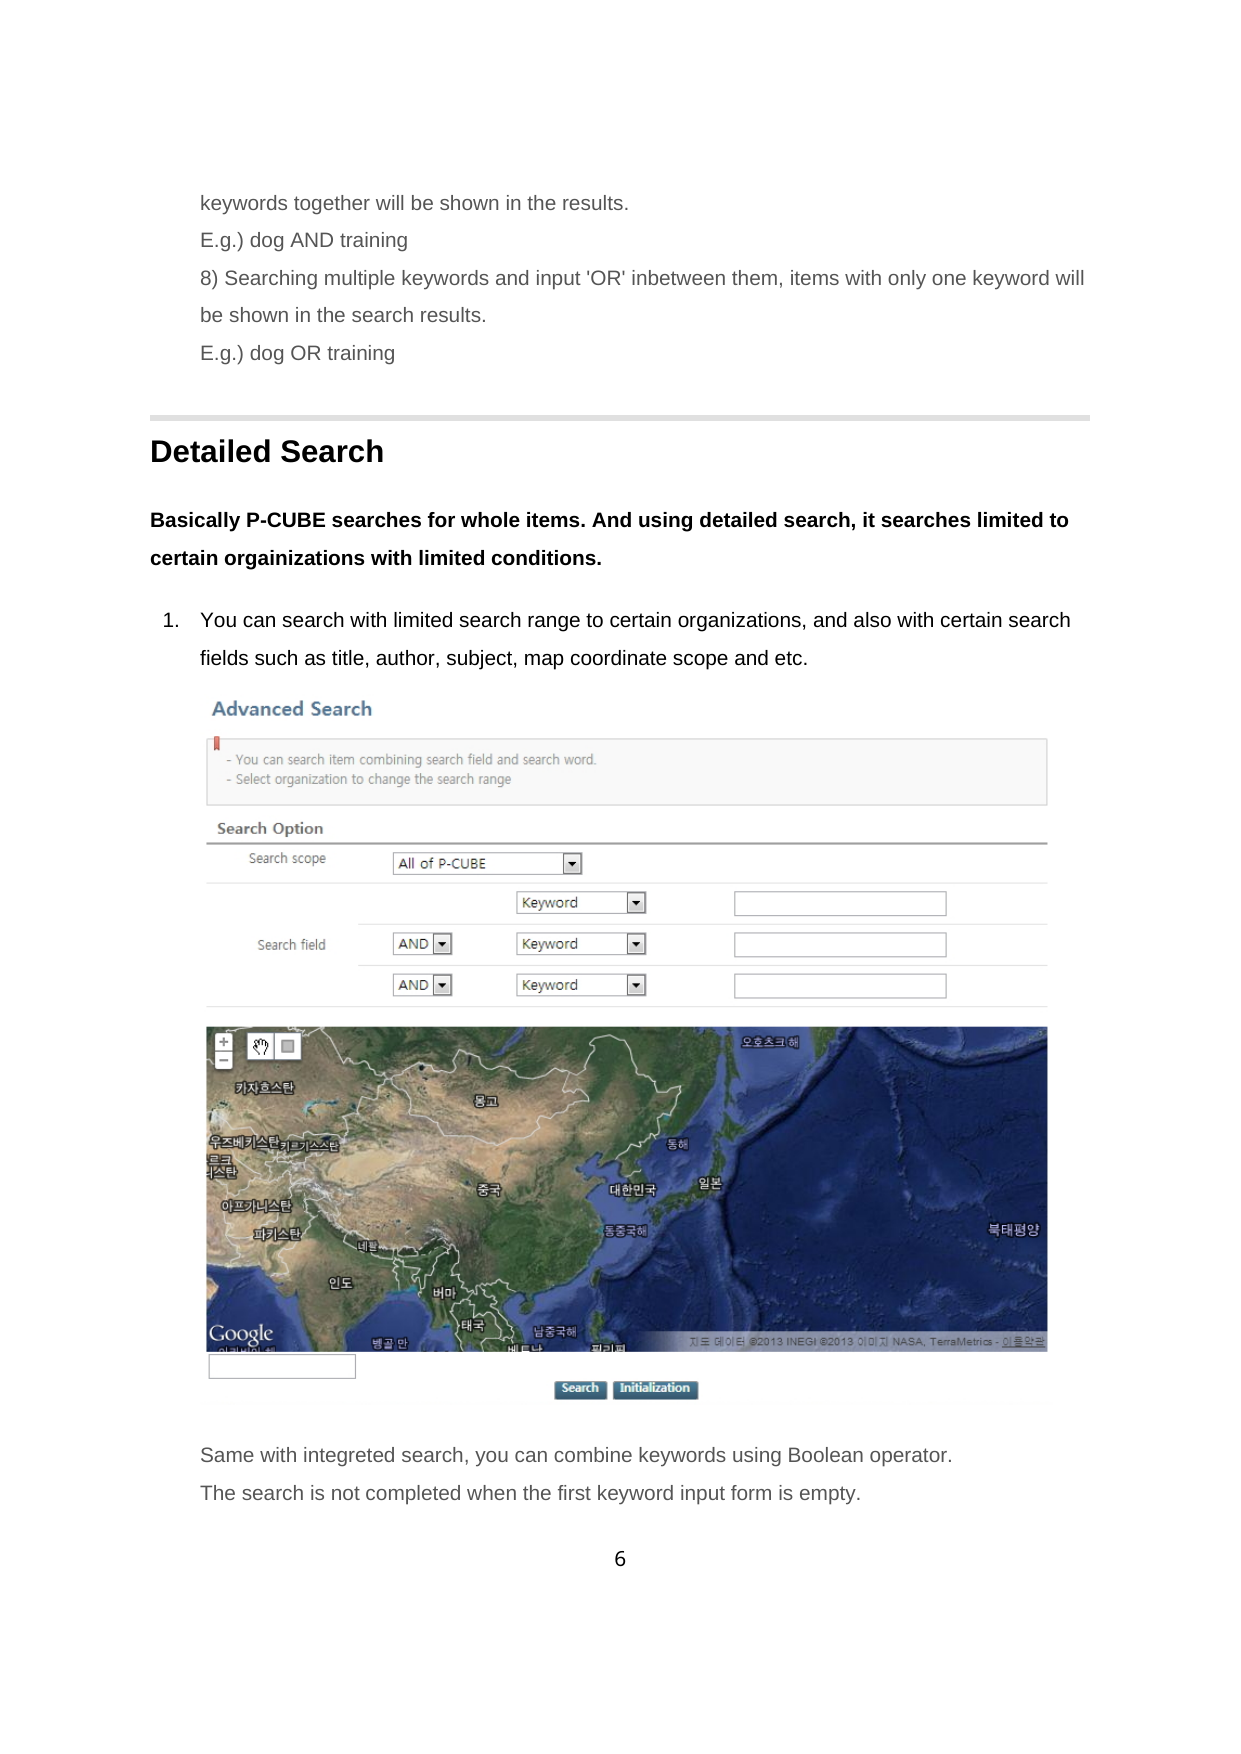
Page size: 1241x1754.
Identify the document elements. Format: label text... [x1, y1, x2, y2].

text Same with integreted search, you can combine keywords using Boolean operator. The search is not completed when the first keyword input form is empty. [200, 1429, 1090, 1504]
picture [200, 694, 1053, 1405]
text Basically P-CUBE searches for whole items. And using detailed search, it searches limited to certain orgainizations with limited conditions. [150, 494, 1090, 569]
list You can search with limited search range to certain organizations, and also with certain search fields such as title, author, subject, map coordinate scope and etc. [162, 594, 1090, 669]
text Detailed Search [150, 421, 1090, 469]
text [200, 177, 1090, 365]
